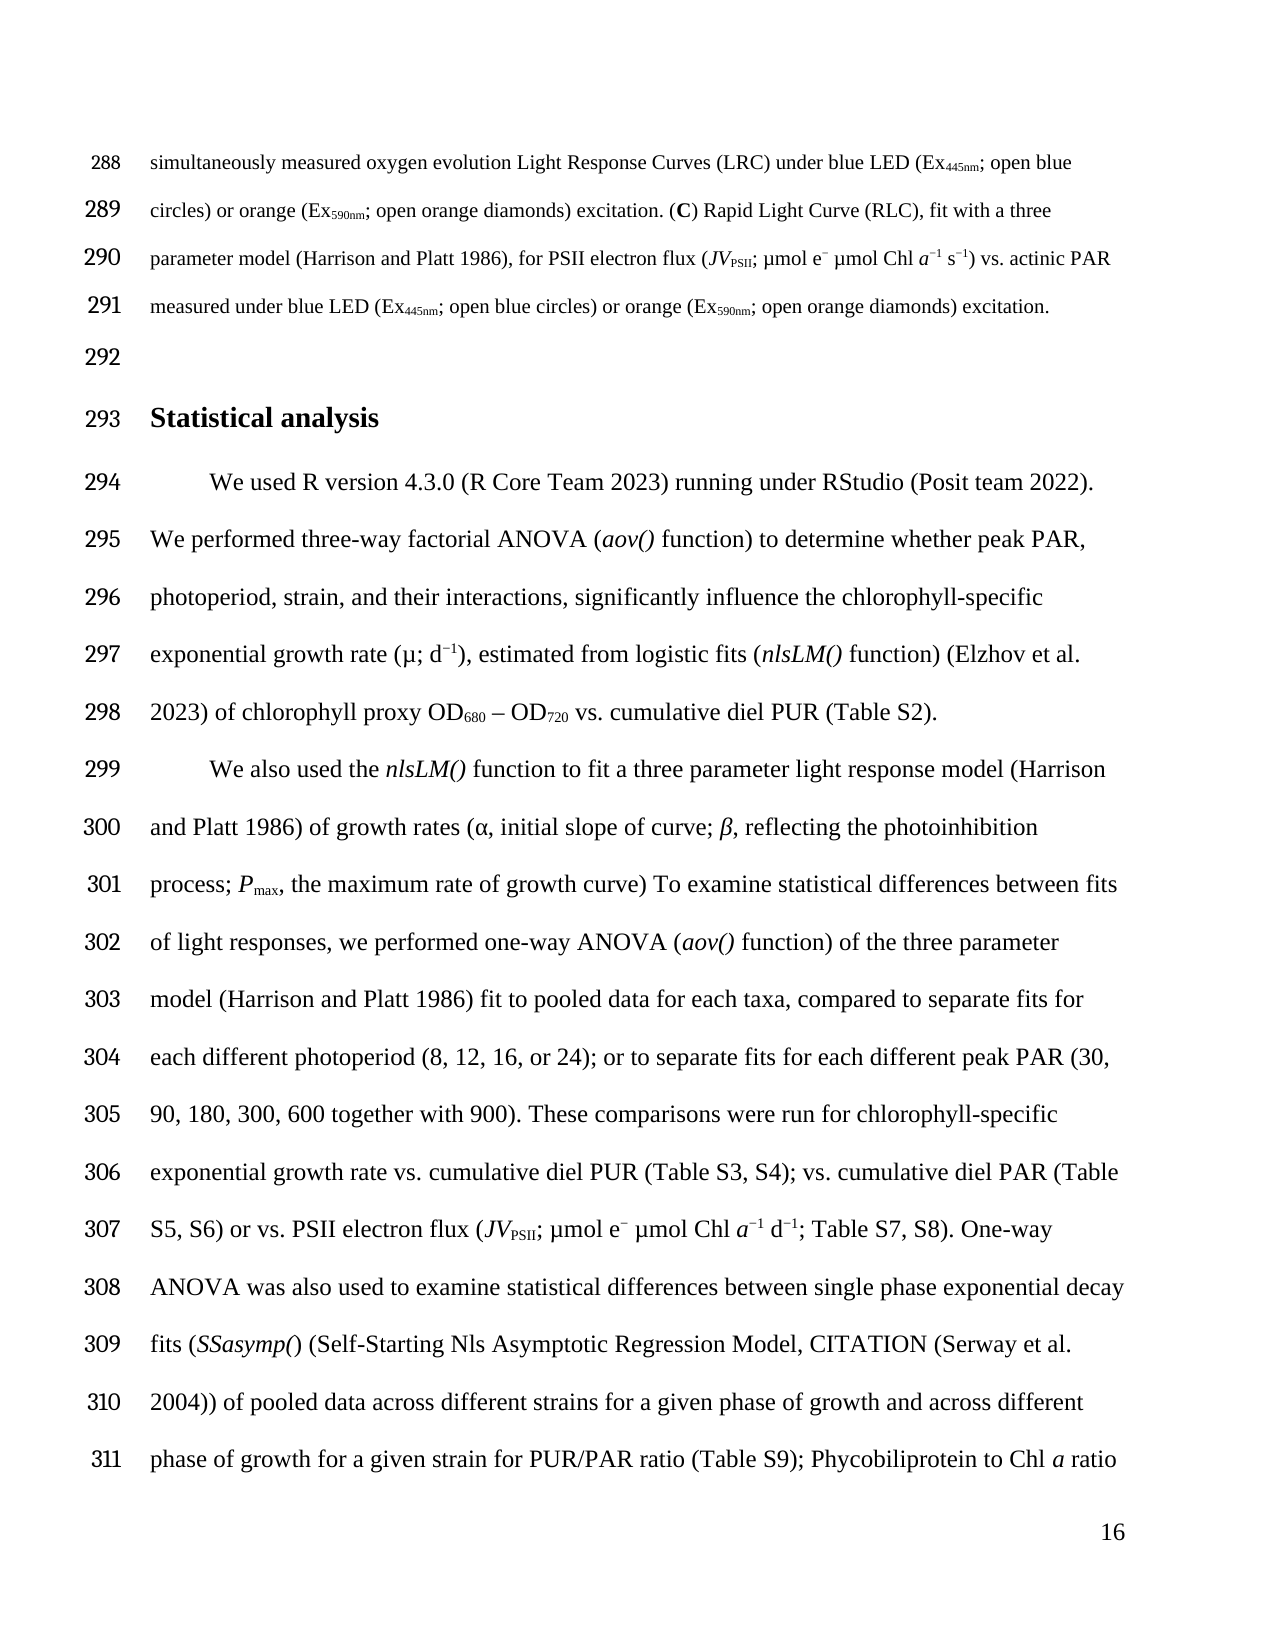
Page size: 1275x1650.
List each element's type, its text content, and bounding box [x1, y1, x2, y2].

subtitle Statistical analysis [150, 400, 1125, 433]
text We used R version 4.3.0 (R Core Team 2023) running under RStudio (Posit team 2022). We performed three-way factorial ANOVA (aov() function) to determine whether peak PAR, photoperiod, strain, and their interactions, significantly influence the chlorophyll-specific exponential growth rate (µ; d−1), estimated from logistic fits (nlsLM() function) (Elzhov et al. 2023) of chlorophyll proxy OD680 – OD720 vs. cumulative diel PUR (Table S2). [150, 467, 1125, 726]
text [150, 150, 1125, 318]
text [150, 754, 1125, 1473]
